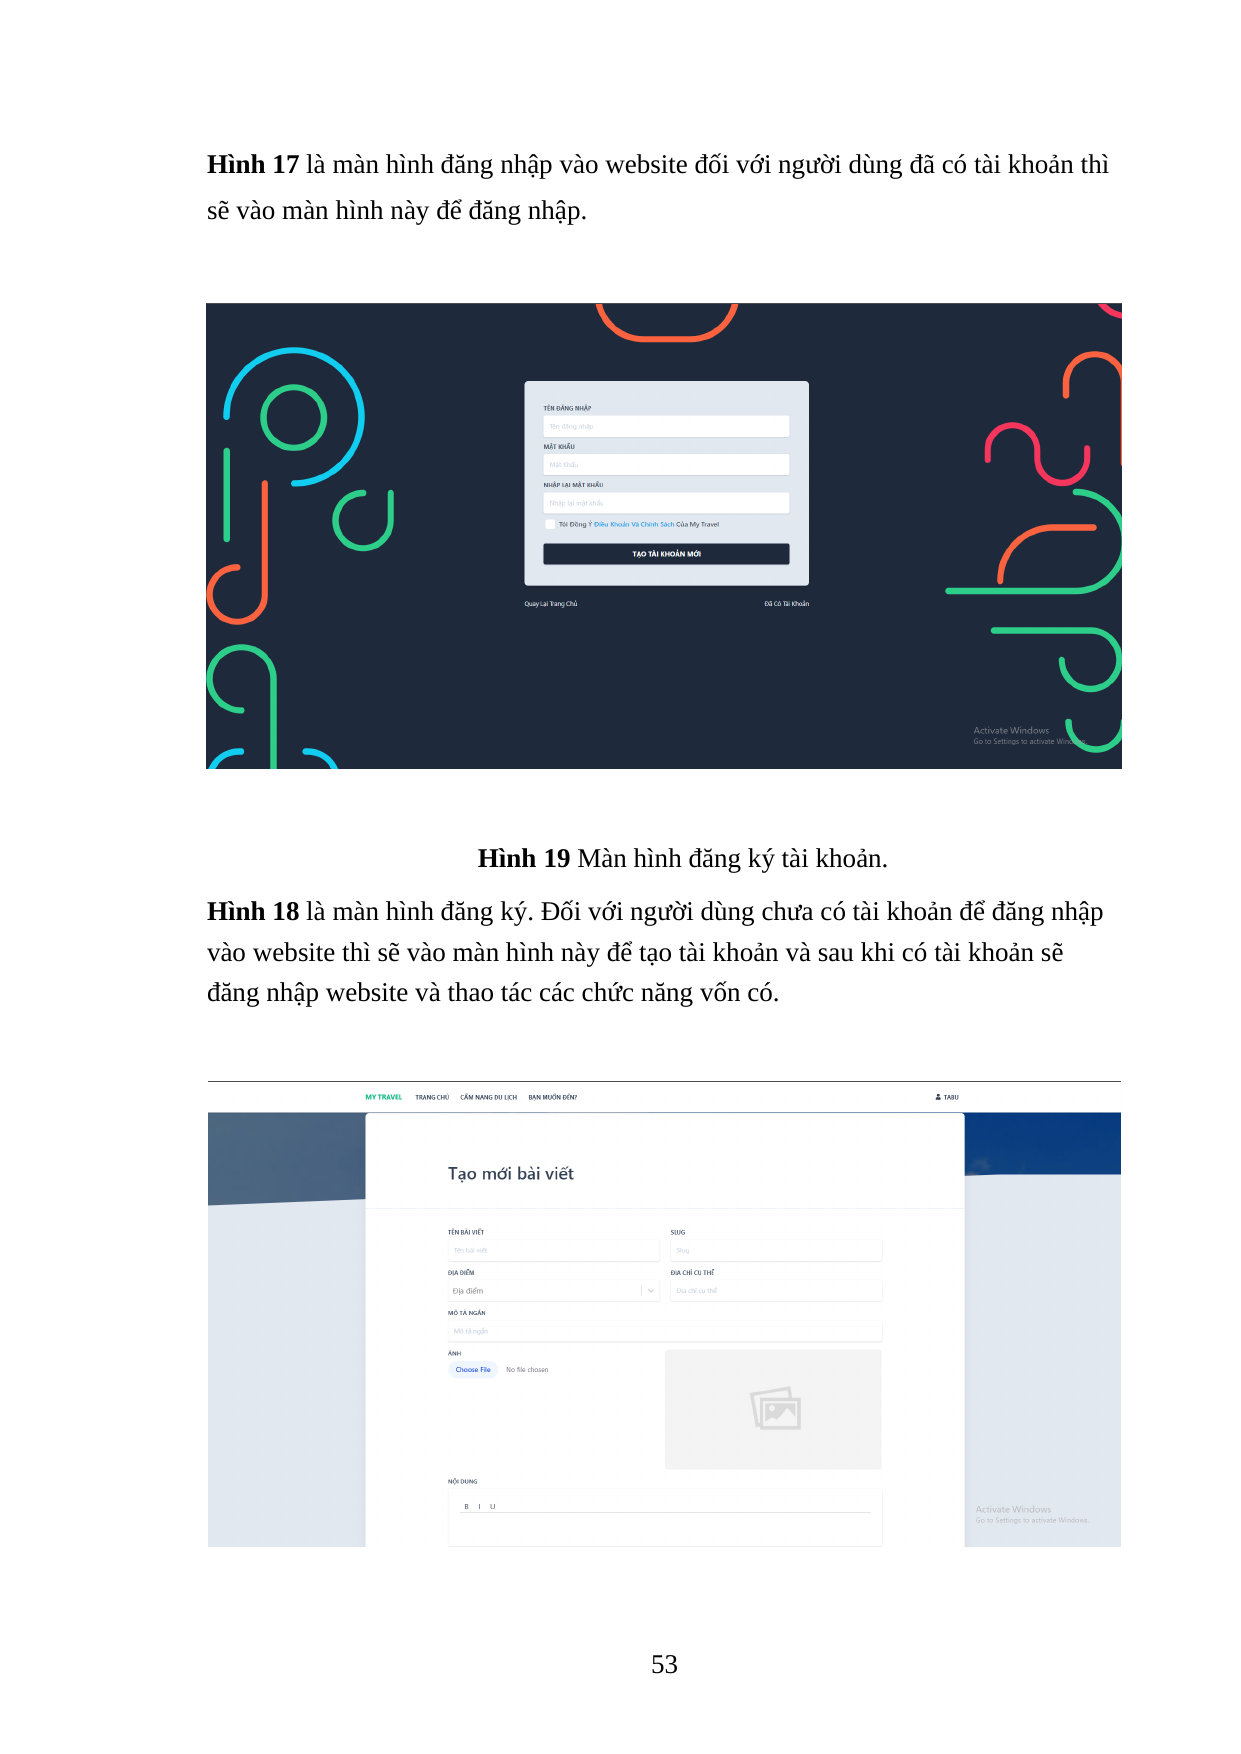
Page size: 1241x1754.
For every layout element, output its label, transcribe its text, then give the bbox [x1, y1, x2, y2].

picture [208, 1081, 1121, 1547]
text Hình 19 Màn hình đăng ký tài khoản. [207, 842, 1122, 873]
picture [206, 303, 1122, 769]
text Hình 17 là màn hình đăng nhập vào website đối với người dùng đã có tài khoản thì sẽ vào màn hình này để đăng nhập. [207, 148, 1122, 226]
text Hình 18 là màn hình đăng ký. Đối với người dùng chưa có tài khoản để đăng nhập vào website thì sẽ vào màn hình này để tạo tài khoản và sau khi có tài khoản sẽ đăng nhập website và thao tác các chức năng vốn có. [207, 895, 1122, 1007]
